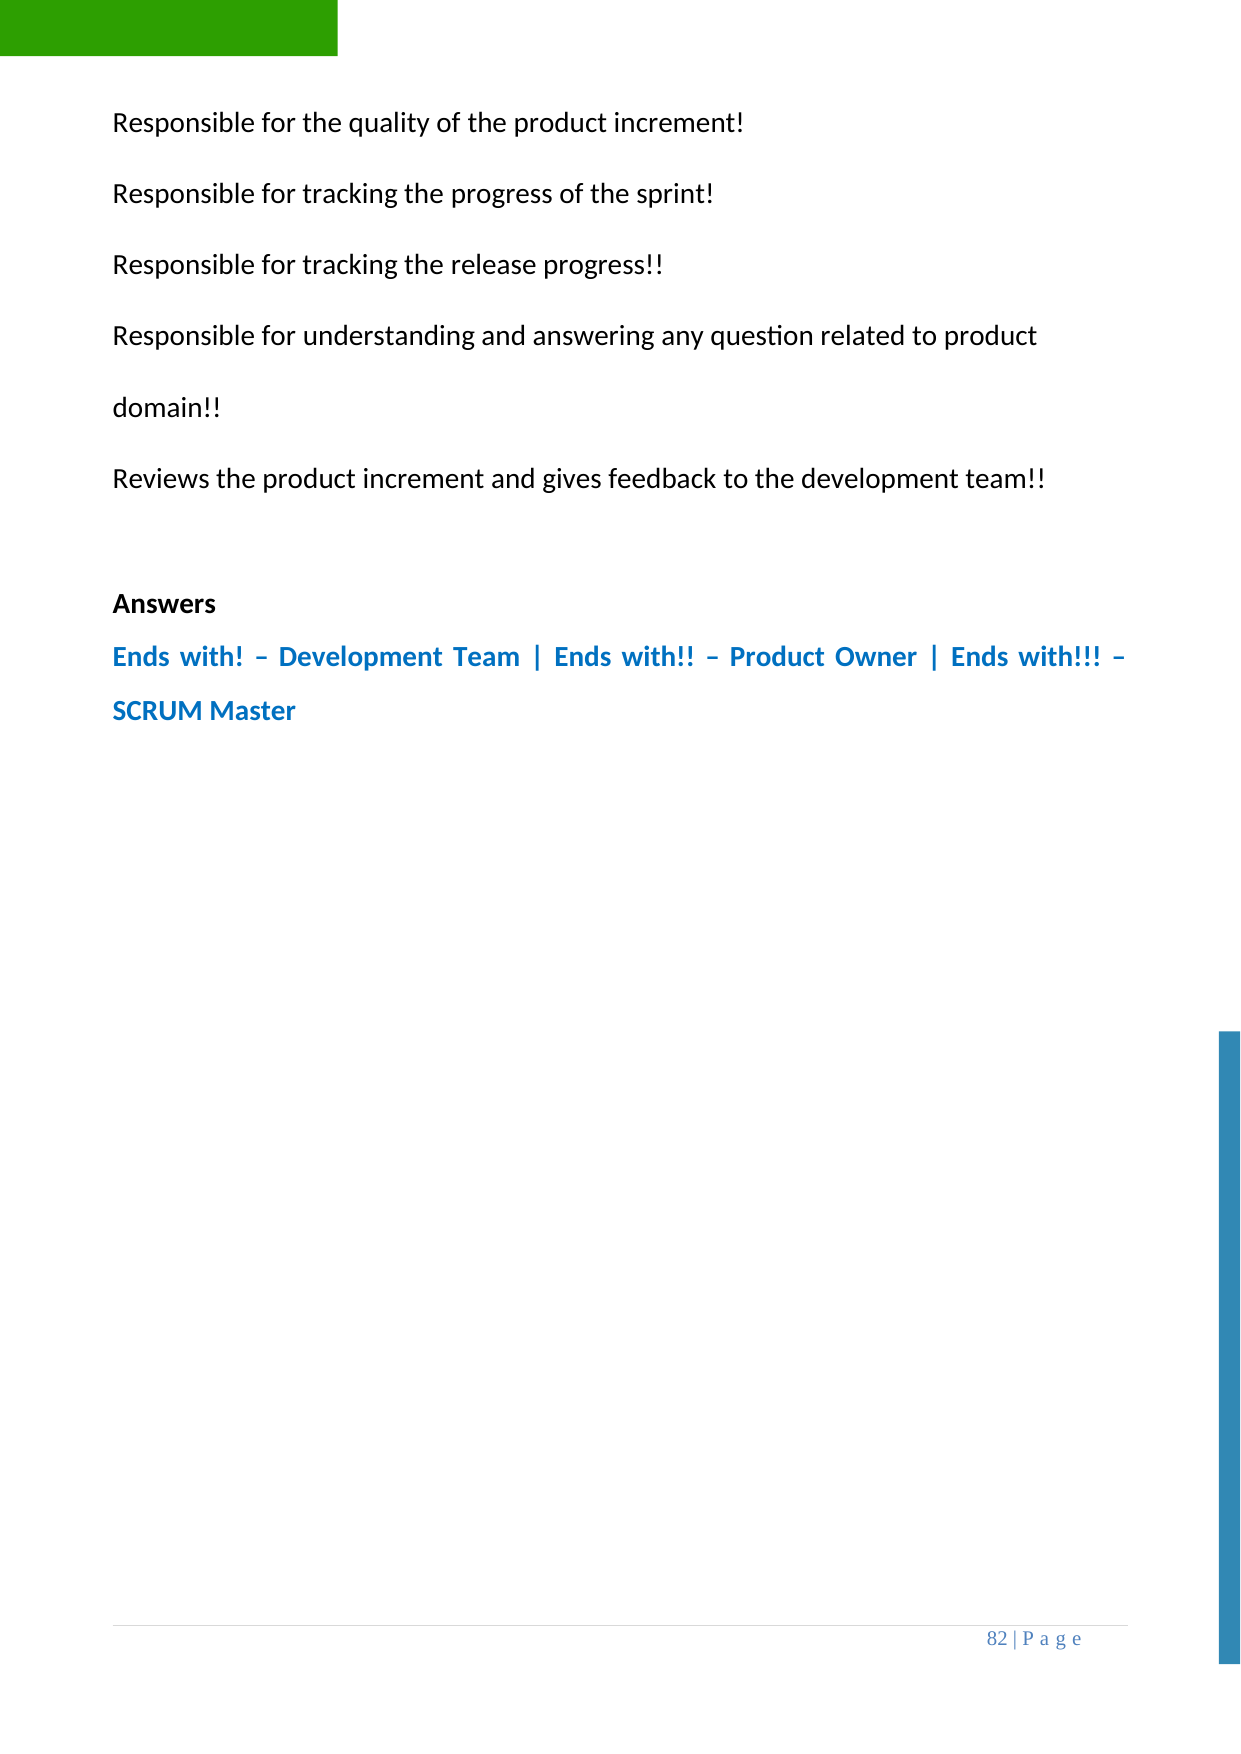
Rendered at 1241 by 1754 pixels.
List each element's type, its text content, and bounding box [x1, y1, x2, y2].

text Ends with! – Development Team | Ends with!! – Product Owner | Ends with!!! – SCRUM Master [112, 638, 1128, 727]
text Answers [112, 585, 1128, 620]
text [112, 104, 1128, 496]
